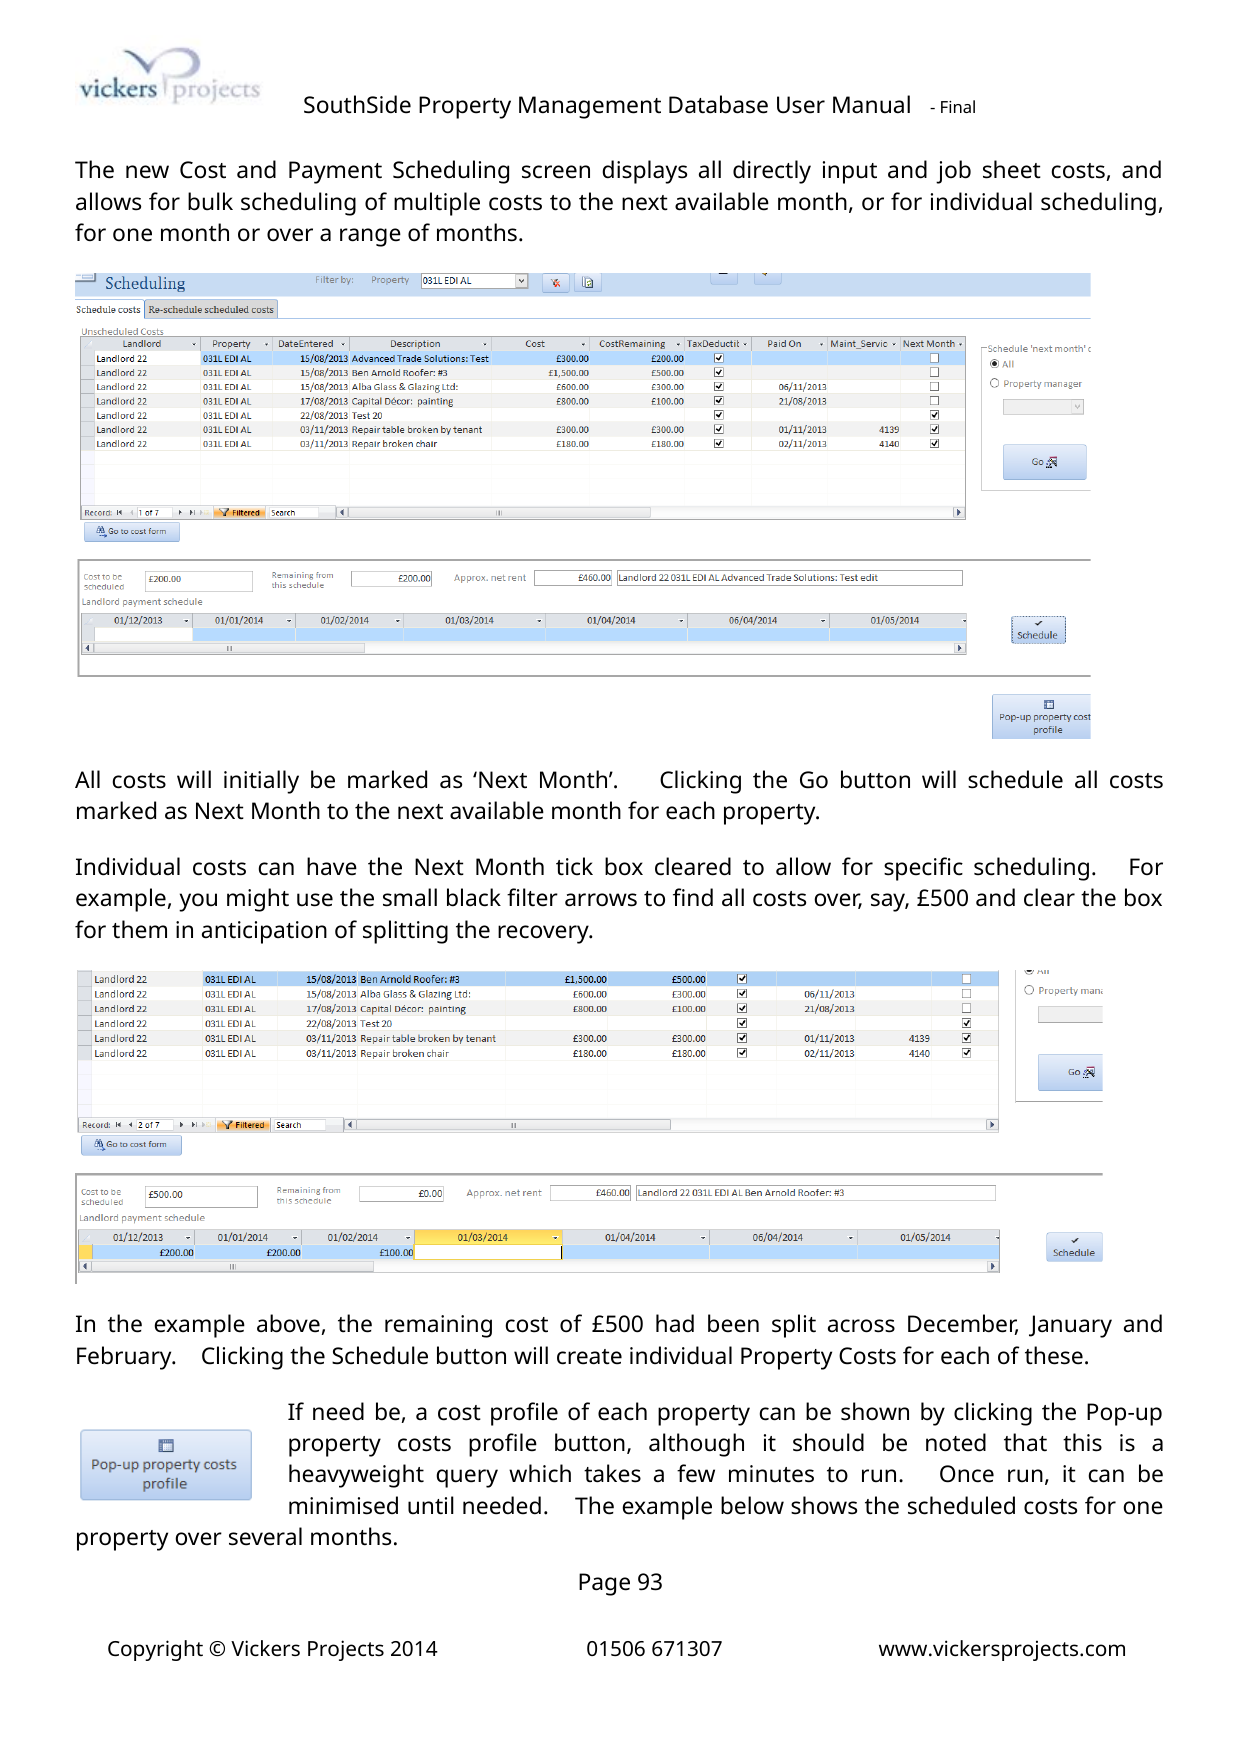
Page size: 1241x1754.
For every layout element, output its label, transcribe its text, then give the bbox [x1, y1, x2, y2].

picture [75, 35, 268, 114]
text If need be, a cost profile of each property can be shown by clicking the Pop-up property costs profile button, although it should be noted that this is a heavyweight query which takes a few minutes to run. Once run, it can be minimised until needed. The example below shows the scheduled costs for one property over several months. [75, 1396, 1165, 1552]
text Individual costs can have the Next Month tick box cleared to allow for specific scheduling. For example, you might use the small black filter arrows to find all costs over, say, £500 and clear the box for them in anticipation of splitting the recovery. [75, 851, 1165, 945]
text In the example above, the remaining cost of £500 had been split across December, January and February. Clicking the Schedule button will create individual Property Costs for each of these. [75, 1308, 1165, 1371]
text All costs will initially be marked as ‘Next Month’. Clicking the Go button will schedule all costs marked as Next Month to the next available month for each property. [75, 764, 1165, 826]
text The new Cost and Payment Scheduling screen displays all directly input and job sheet costs, and allows for bulk scheduling of multiple costs to the next available month, or for individual scheduling, for one month or over a range of months. [75, 154, 1165, 248]
